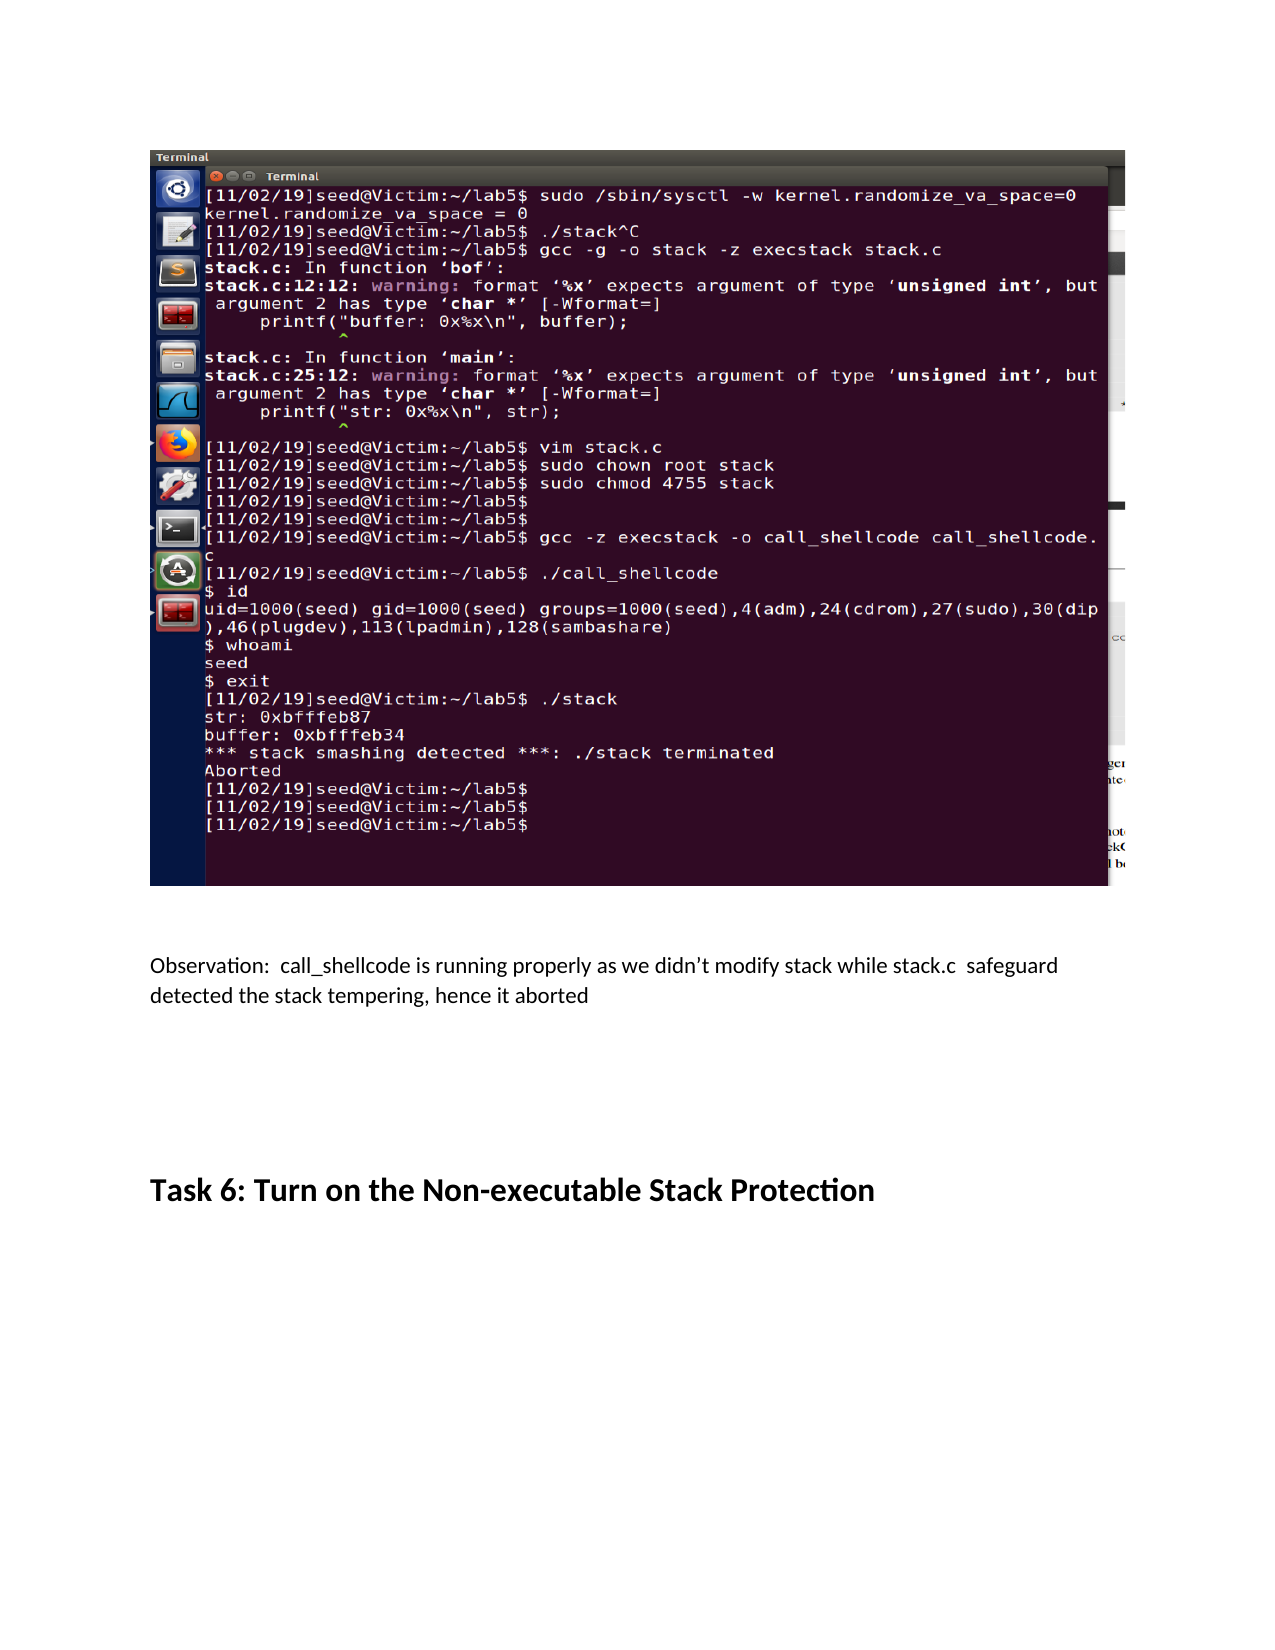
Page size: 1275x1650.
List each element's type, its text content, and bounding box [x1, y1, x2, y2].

text Observation: call_shellcode is running properly as we didn’t modify stack while stack.c safeguard detected the stack tempering, hence it aborted [150, 951, 1125, 1009]
picture [150, 150, 1125, 886]
text Task 6: ﻿Turn on the Non-executable Stack Protection [150, 1168, 1125, 1209]
